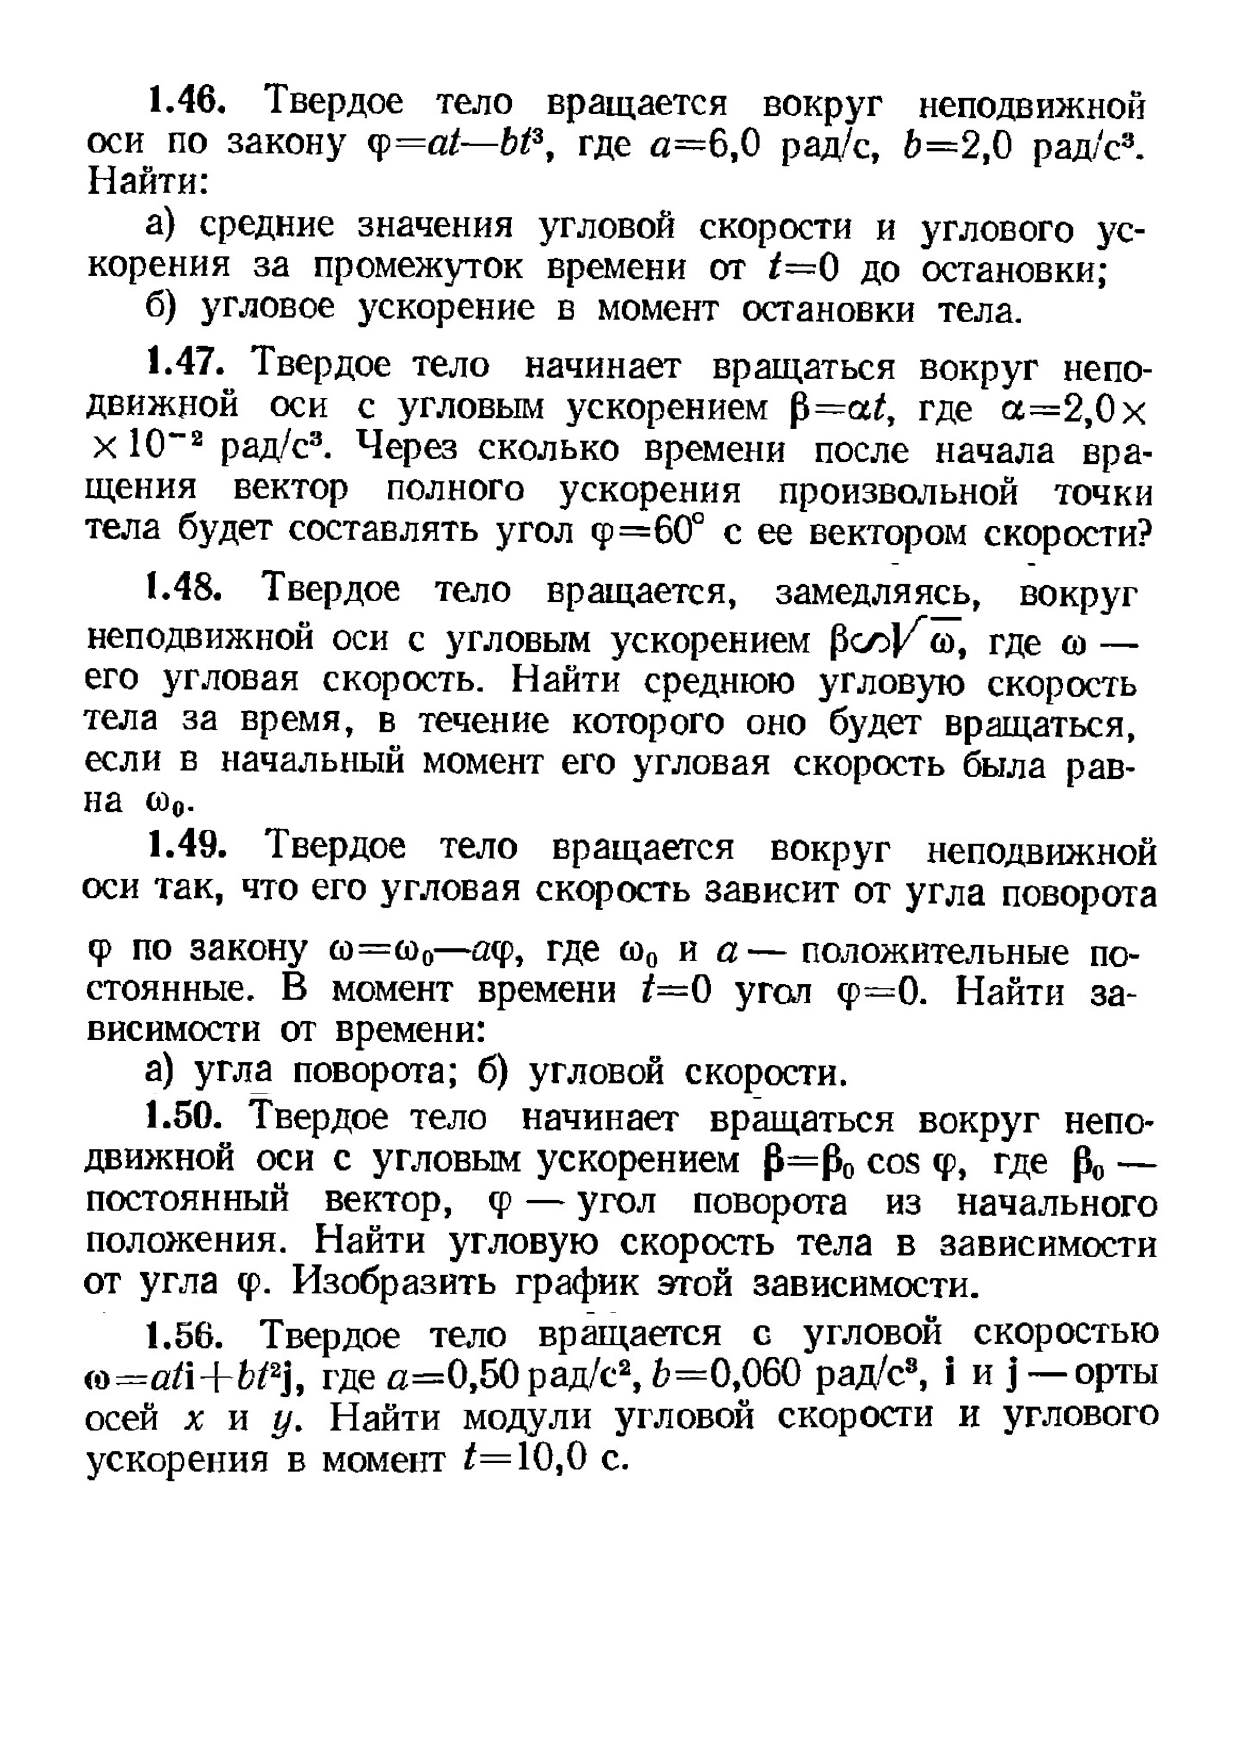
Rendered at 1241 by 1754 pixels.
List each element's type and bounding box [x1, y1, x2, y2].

picture [75, 1097, 1164, 1309]
picture [75, 823, 1164, 922]
picture [75, 338, 1164, 559]
picture [75, 926, 1164, 1094]
picture [75, 563, 1164, 820]
picture [75, 75, 1166, 335]
picture [75, 1312, 1164, 1482]
